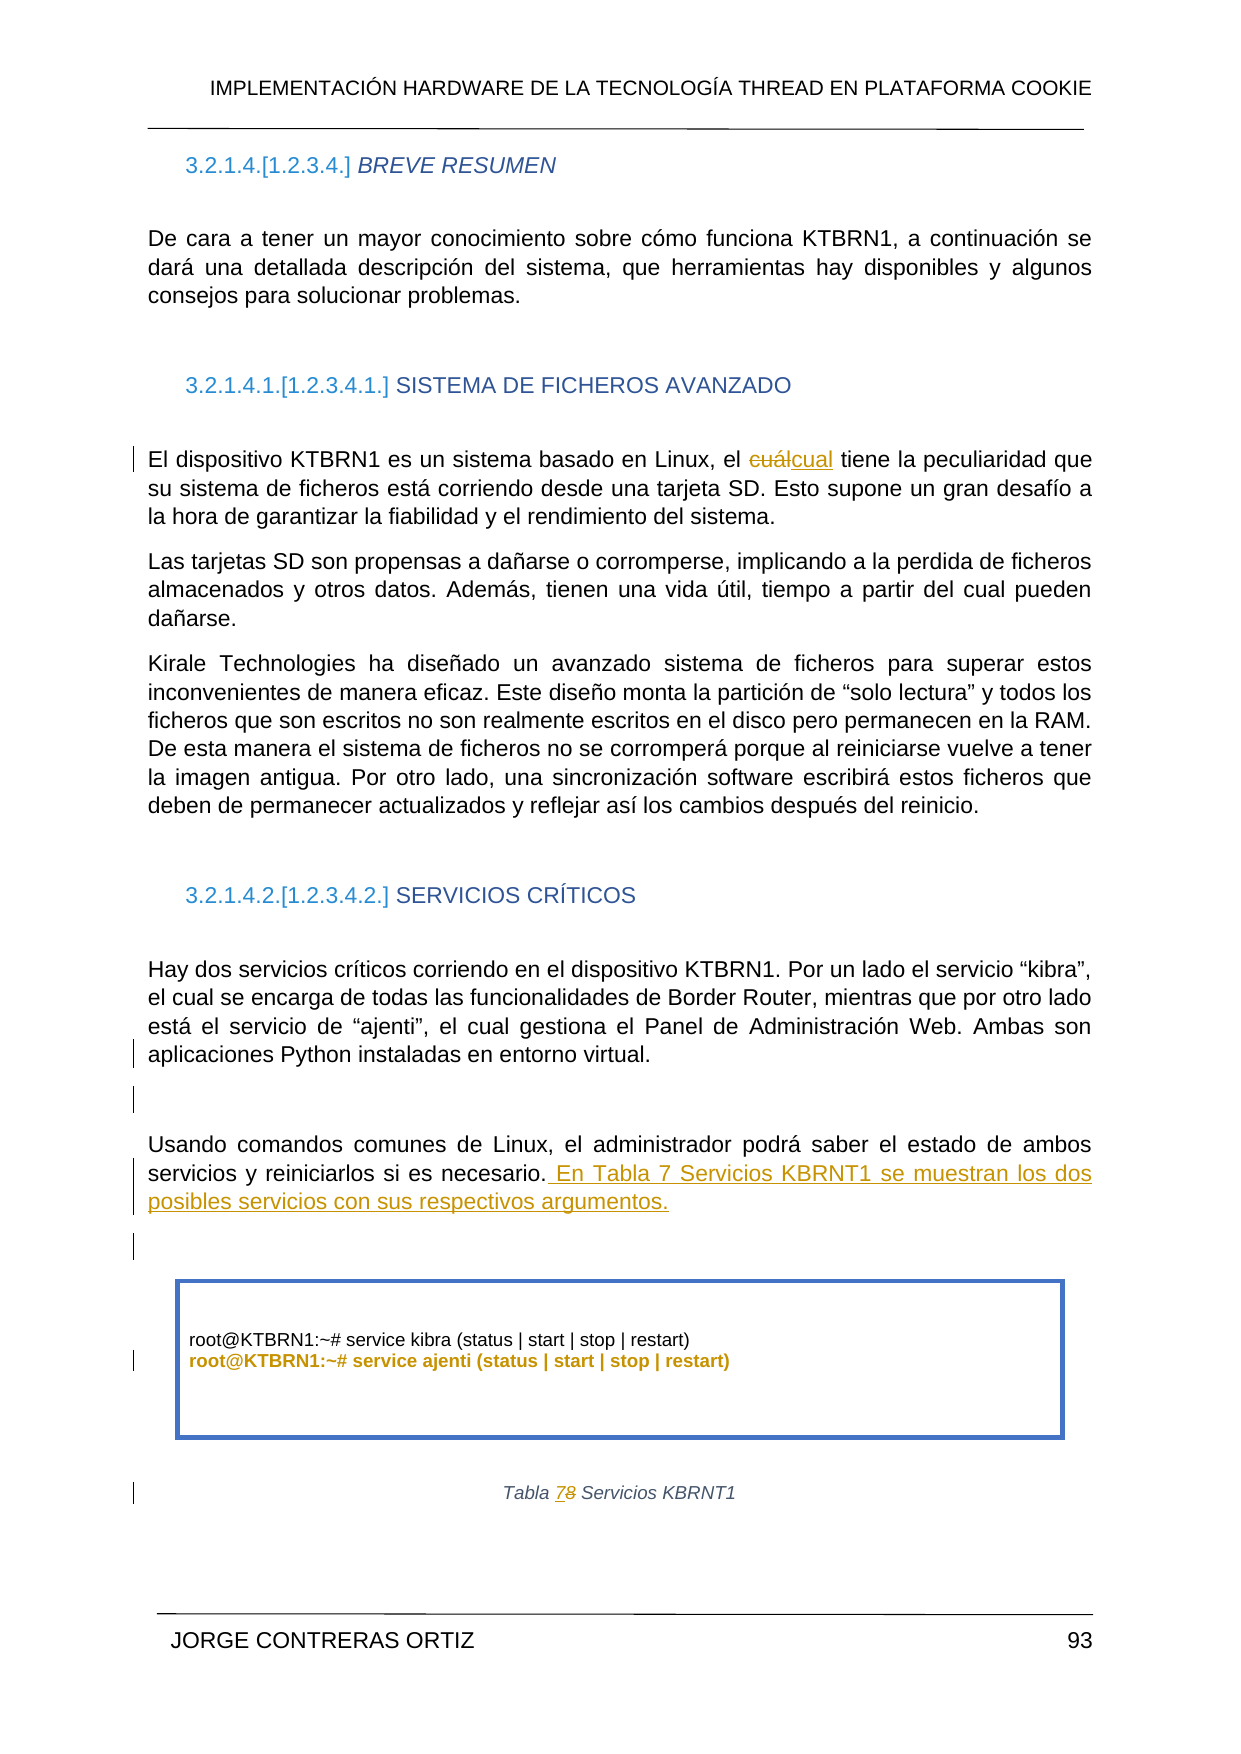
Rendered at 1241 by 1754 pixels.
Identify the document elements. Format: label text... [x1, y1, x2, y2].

subtitle SERVICIOS CRÍTICOS [185, 882, 1092, 909]
text El dispositivo KTBRN1 es un sistema basado en Linux, el tiene la peculiaridad que su sistema de ficheros está corriendo desde una tarjeta SD. Esto supone un gran desafío a la hora de garantizar la fiabilidad y el rendimiento del sistema. [148, 446, 1092, 529]
text Hay dos servicios críticos corriendo en el dispositivo KTBRN1. Por un lado el servicio “kibra”, el cual se encarga de todas las funcionalidades de Border Router, mientras que por otro lado está el servicio de “ajenti”, el cual gestiona el Panel de Administración Web. Ambas son aplicaciones Python instaladas en entorno virtual. [148, 956, 1092, 1068]
subtitle BREVE RESUMEN [185, 152, 1092, 178]
text Kirale Technologies ha diseñado un avanzado sistema de ficheros para superar estos inconvenientes de manera eficaz. Este diseño monta la partición de “solo lectura” y todos los ficheros que son escritos no son realmente escritos en el disco pero permanecen en la RAM. De esta manera el sistema de ficheros no se corromperá porque al reiniciarse vuelve a tener la imagen antigua. Por otro lado, una sincronización software escribirá estos ficheros que deben de permanecer actualizados y reflejar así los cambios después del reinicio. [148, 650, 1092, 818]
text Usando comandos comunes de Linux, el administrador podrá saber el estado de ambos servicios y reiniciarlos si es necesario. [148, 1131, 1092, 1215]
text Las tarjetas SD son propensas a dañarse o corromperse, implicando a la perdida de ficheros almacenados y otros datos. Además, tienen una vida útil, tiempo a partir del cual pueden dañarse. [148, 548, 1092, 631]
text De cara a tener un mayor conocimiento sobre cómo funciona KTBRN1, a continuación se dará una detallada descripción del sistema, que herramientas hay disponibles y algunos consejos para solucionar problemas. [148, 225, 1092, 309]
table_header root@KTBRN1:~# service kibra (status | start | stop | restart) root@KTBRN1:~# service ajenti (status | start | stop | restart) [180, 1283, 1060, 1435]
subtitle SISTEMA DE FICHEROS AVANZADO [185, 372, 1092, 399]
text Tabla Servicios KBRNT1 [148, 1482, 1092, 1503]
